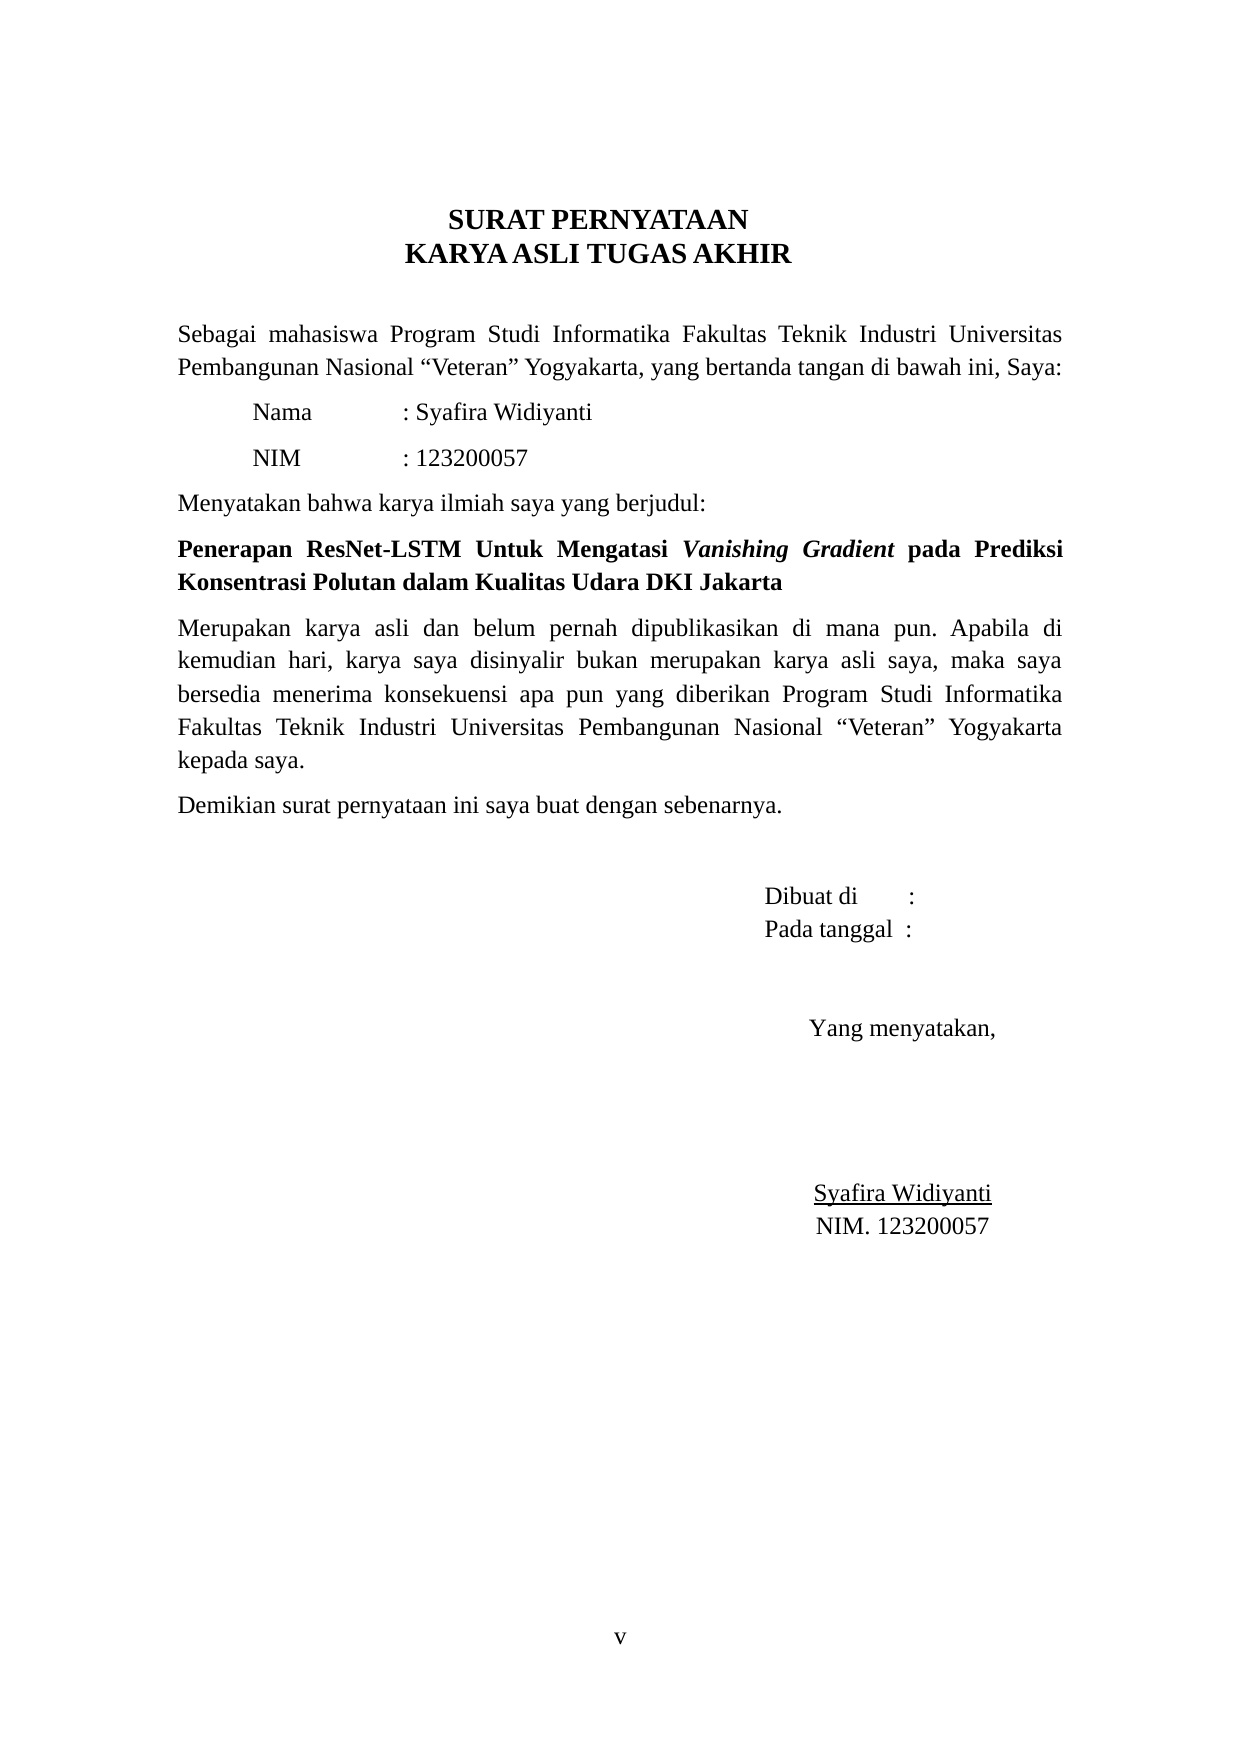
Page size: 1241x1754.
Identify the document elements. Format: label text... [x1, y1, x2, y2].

text Nama : Syafira Widiyanti [177, 397, 1063, 426]
table_header Dibuat di : Pada tanggal : [753, 881, 1141, 1013]
table_cell Yang menyatakan, Syafira Widiyanti NIM. 123200057 [709, 1013, 1096, 1244]
text Sebagai mahasiswa Program Studi Informatika Fakultas Teknik Industri Universitas Pembangunan Nasional “Veteran” Yogyakarta, yang bertanda tangan di bawah ini, Saya: [177, 319, 1063, 381]
subtitle SURAT PERNYATAAN KARYA ASLI TUGAS AKHIR [399, 202, 797, 269]
text Merupakan karya asli dan belum pernah dipublikasikan di mana pun. Apabila di kemudian hari, karya saya disinyalir bukan merupakan karya asli saya, maka saya bersedia menerima konsekuensi apa pun yang diberikan Program Studi Informatika Fakultas Teknik Industri Universitas Pembangunan Nasional “Veteran” Yogyakarta kepada saya. [177, 613, 1063, 773]
text Menyatakan bahwa karya ilmiah saya yang berjudul: [177, 488, 1063, 517]
text NIM : 123200057 [177, 443, 1063, 472]
text Demikian surat pernyataan ini saya buat dengan sebenarnya. [177, 790, 1063, 819]
text Penerapan ResNet-LSTM Untuk Mengatasi Vanishing Gradient pada Prediksi Konsentrasi Polutan dalam Kualitas Udara DKI Jakarta [177, 534, 1063, 596]
